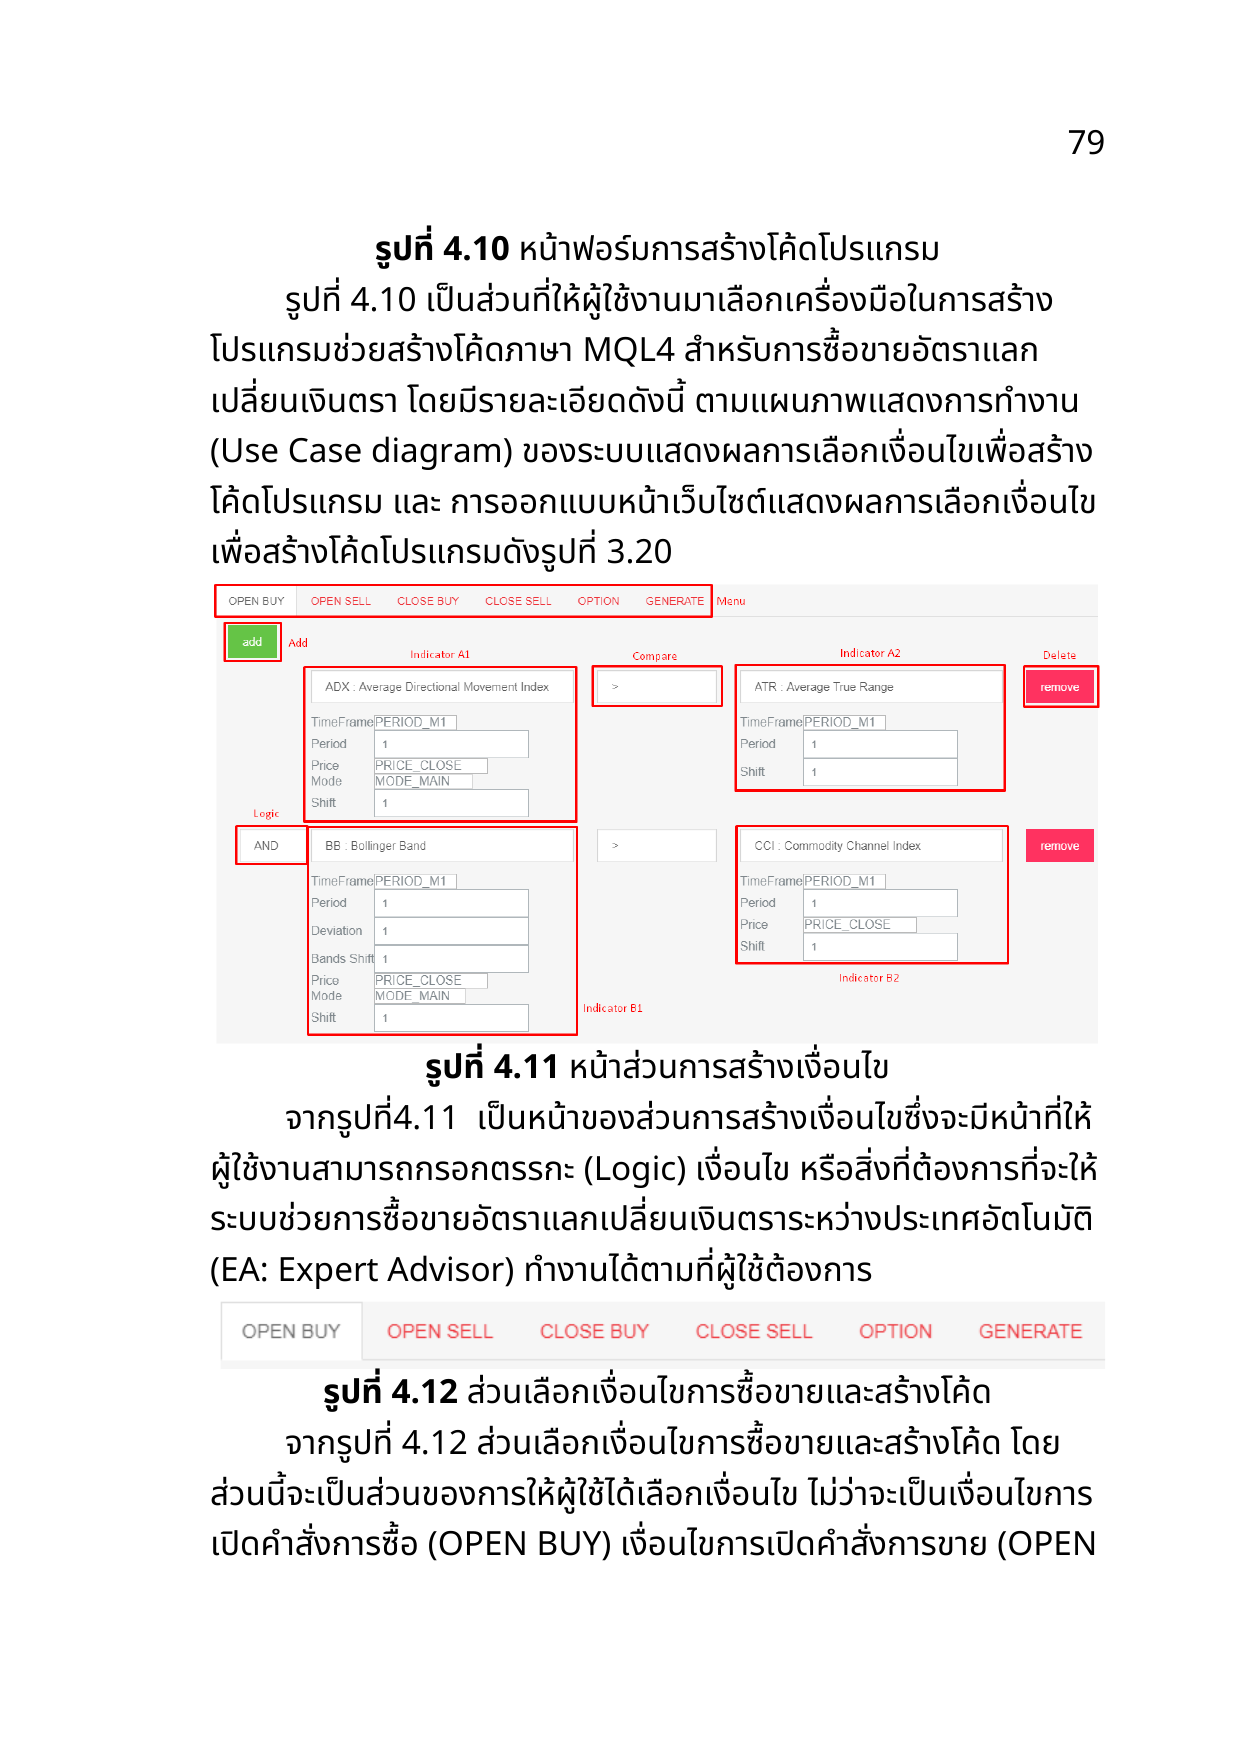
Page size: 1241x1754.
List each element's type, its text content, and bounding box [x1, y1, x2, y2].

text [210, 1419, 1105, 1571]
picture [210, 578, 1106, 1044]
text รูปที่ 4.12 ส่วนเลือกเงื่อนไขการซื้อขายและสร้างโค้ด [210, 1369, 1105, 1419]
picture [210, 1296, 1106, 1369]
text รูปที่ 4.10 เป็นส่วนที่ให้ผู้ใช้งานมาเลือกเครื่องมือในการสร้างโปรแกรมช่วยสร้างโค้ดภาษา MQL4 สำหรับการซื้อขายอัตราแลกเปลี่ยนเงินตรา โดยมีรายละเอียดดังนี้ ตามแผนภาพแสดงการทำงาน (Use Case diagram) ของระบบแสดงผลการเลือกเงื่อนไขเพื่อสร้างโค้ดโปรแกรม และ การออกแบบหน้าเว็บไซต์แสดงผลการเลือกเงื่อนไขเพื่อสร้างโค้ดโปรแกรมดังรูปที่ 3.20 [210, 276, 1105, 578]
text รูปที่ 4.11 หน้าส่วนการสร้างเงื่อนไข [210, 1044, 1105, 1094]
text จากรูปที่4.11 เป็นหน้าของส่วนการสร้างเงื่อนไขซึ่งจะมีหน้าที่ให้ผู้ใช้งานสามารถกรอกตรรกะ (Logic) เงื่อนไข หรือสิ่งที่ต้องการที่จะให้ ระบบช่วยการซื้อขายอัตราแลกเปลี่ยนเงินตราระหว่างประเทศอัตโนมัติ (EA: Expert Advisor) ทำงานได้ตามที่ผู้ใช้ต้องการ [210, 1094, 1105, 1296]
text รูปที่ 4.10 หน้าฟอร์มการสร้างโค้ดโปรแกรม [210, 225, 1105, 276]
